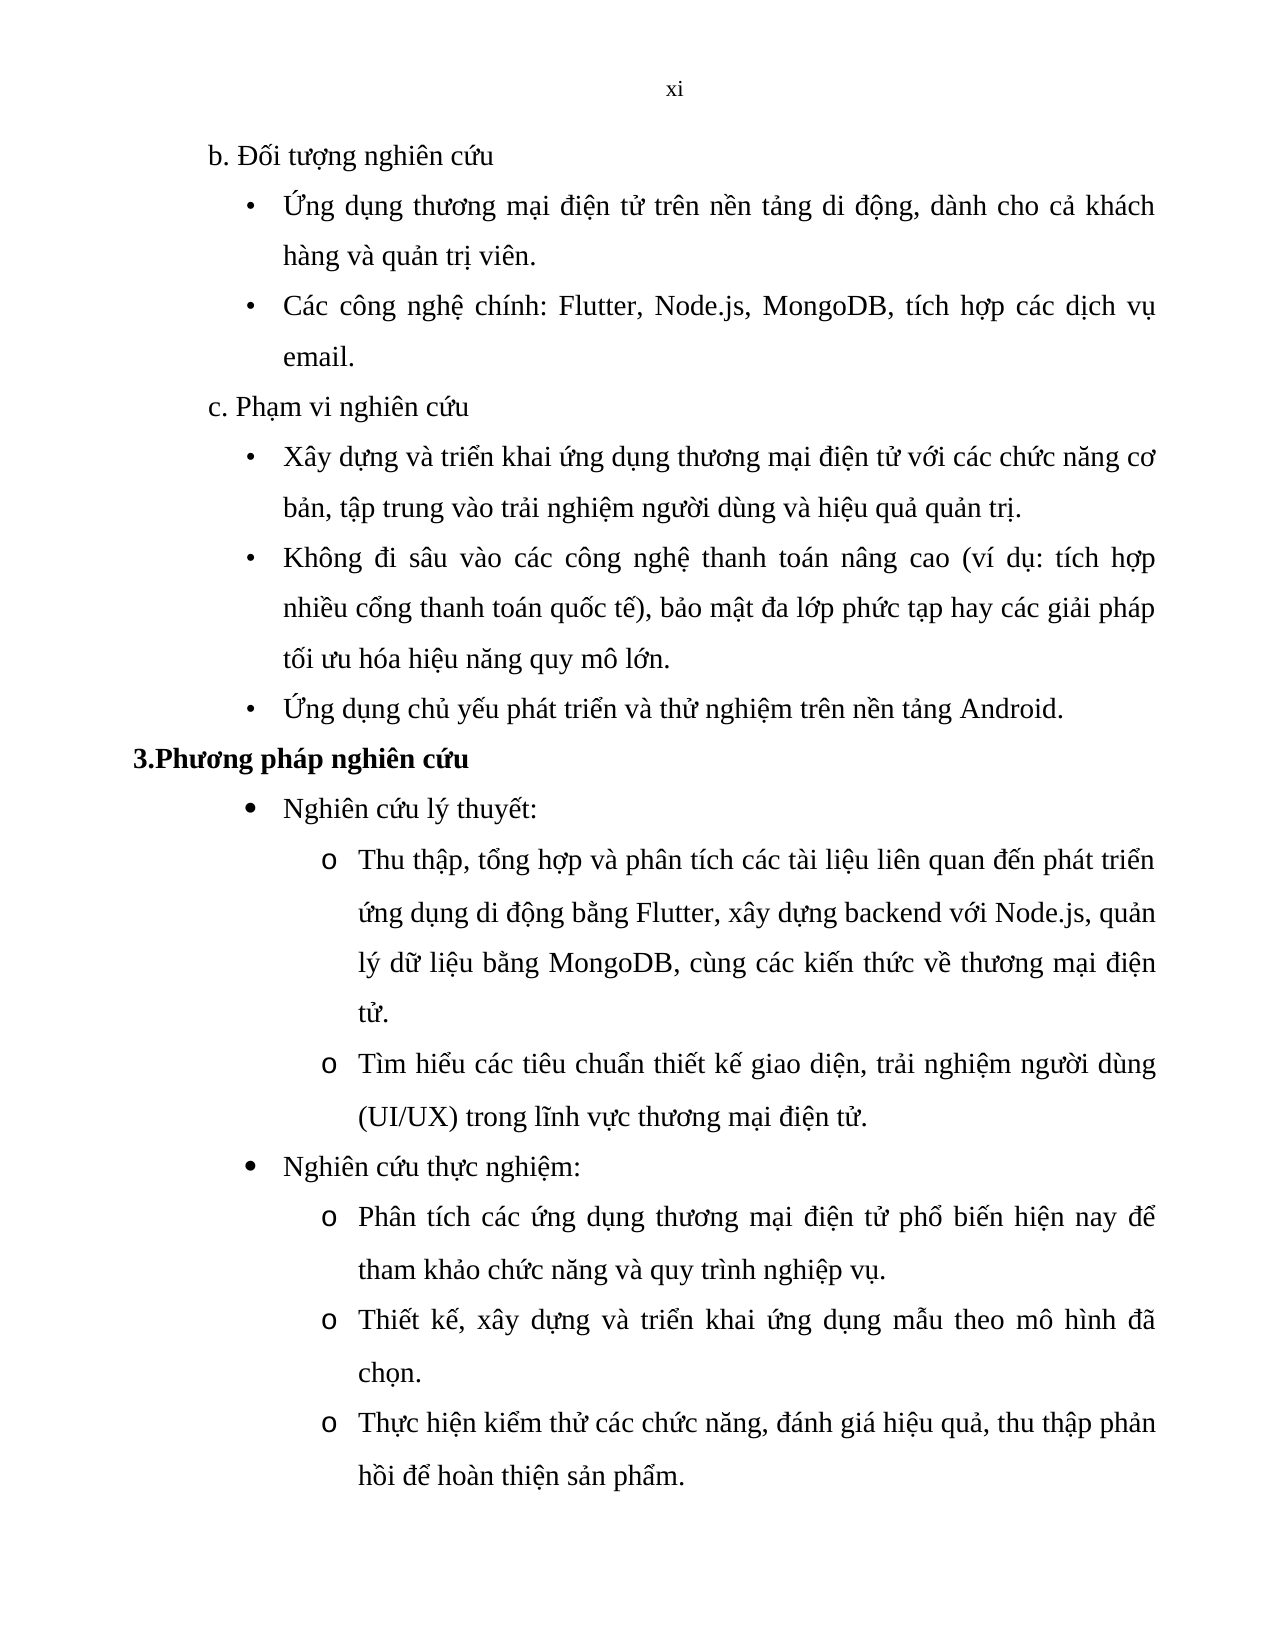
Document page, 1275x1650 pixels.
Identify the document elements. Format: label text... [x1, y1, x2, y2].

list Thực hiện kiểm thử các chức năng, đánh giá hiệu quả, thu thập phản hồi để hoàn thiện sản phẩm. [320, 1406, 1157, 1492]
list Ứng dụng chủ yếu phát triển và thử nghiệm trên nền tảng Android. [245, 691, 1157, 724]
list Thu thập, tổng hợp và phân tích các tài liệu liên quan đến phát triển ứng dụng di động bằng Flutter, xây dựng backend với Node.js, quản lý dữ liệu bằng MongoDB, cùng các kiến thức về thương mại điện tử. [320, 842, 1157, 1029]
list Thiết kế, xây dựng và triển khai ứng dụng mẫu theo mô hình đã chọn. [320, 1302, 1157, 1389]
text b. Đối tượng nghiên cứu [133, 138, 1157, 171]
list Nghiên cứu thực nghiệm: [245, 1149, 1157, 1183]
list Tìm hiểu các tiêu chuẩn thiết kế giao diện, trải nghiệm người dùng (UI/UX) trong lĩnh vực thương mại điện tử. [320, 1046, 1157, 1132]
list Không đi sâu vào các công nghệ thanh toán nâng cao (ví dụ: tích hợp nhiều cổng thanh toán quốc tế), bảo mật đa lớp phức tạp hay các giải pháp tối ưu hóa hiệu năng quy mô lớn. [245, 540, 1157, 674]
text c. Phạm vi nghiên cứu [133, 389, 1157, 423]
list Phân tích các ứng dụng thương mại điện tử phổ biến hiện nay để tham khảo chức năng và quy trình nghiệp vụ. [320, 1199, 1157, 1286]
list Các công nghệ chính: Flutter, Node.js, MongoDB, tích hợp các dịch vụ email. [245, 288, 1157, 372]
list Xây dựng và triển khai ứng dụng thương mại điện tử với các chức năng cơ bản, tập trung vào trải nghiệm người dùng và hiệu quả quản trị. [245, 439, 1157, 523]
list Nghiên cứu lý thuyết: [245, 792, 1157, 825]
text 3.Phương pháp nghiên cứu [133, 741, 1216, 775]
list Ứng dụng thương mại điện tử trên nền tảng di động, dành cho cả khách hàng và quản trị viên. [245, 188, 1157, 272]
